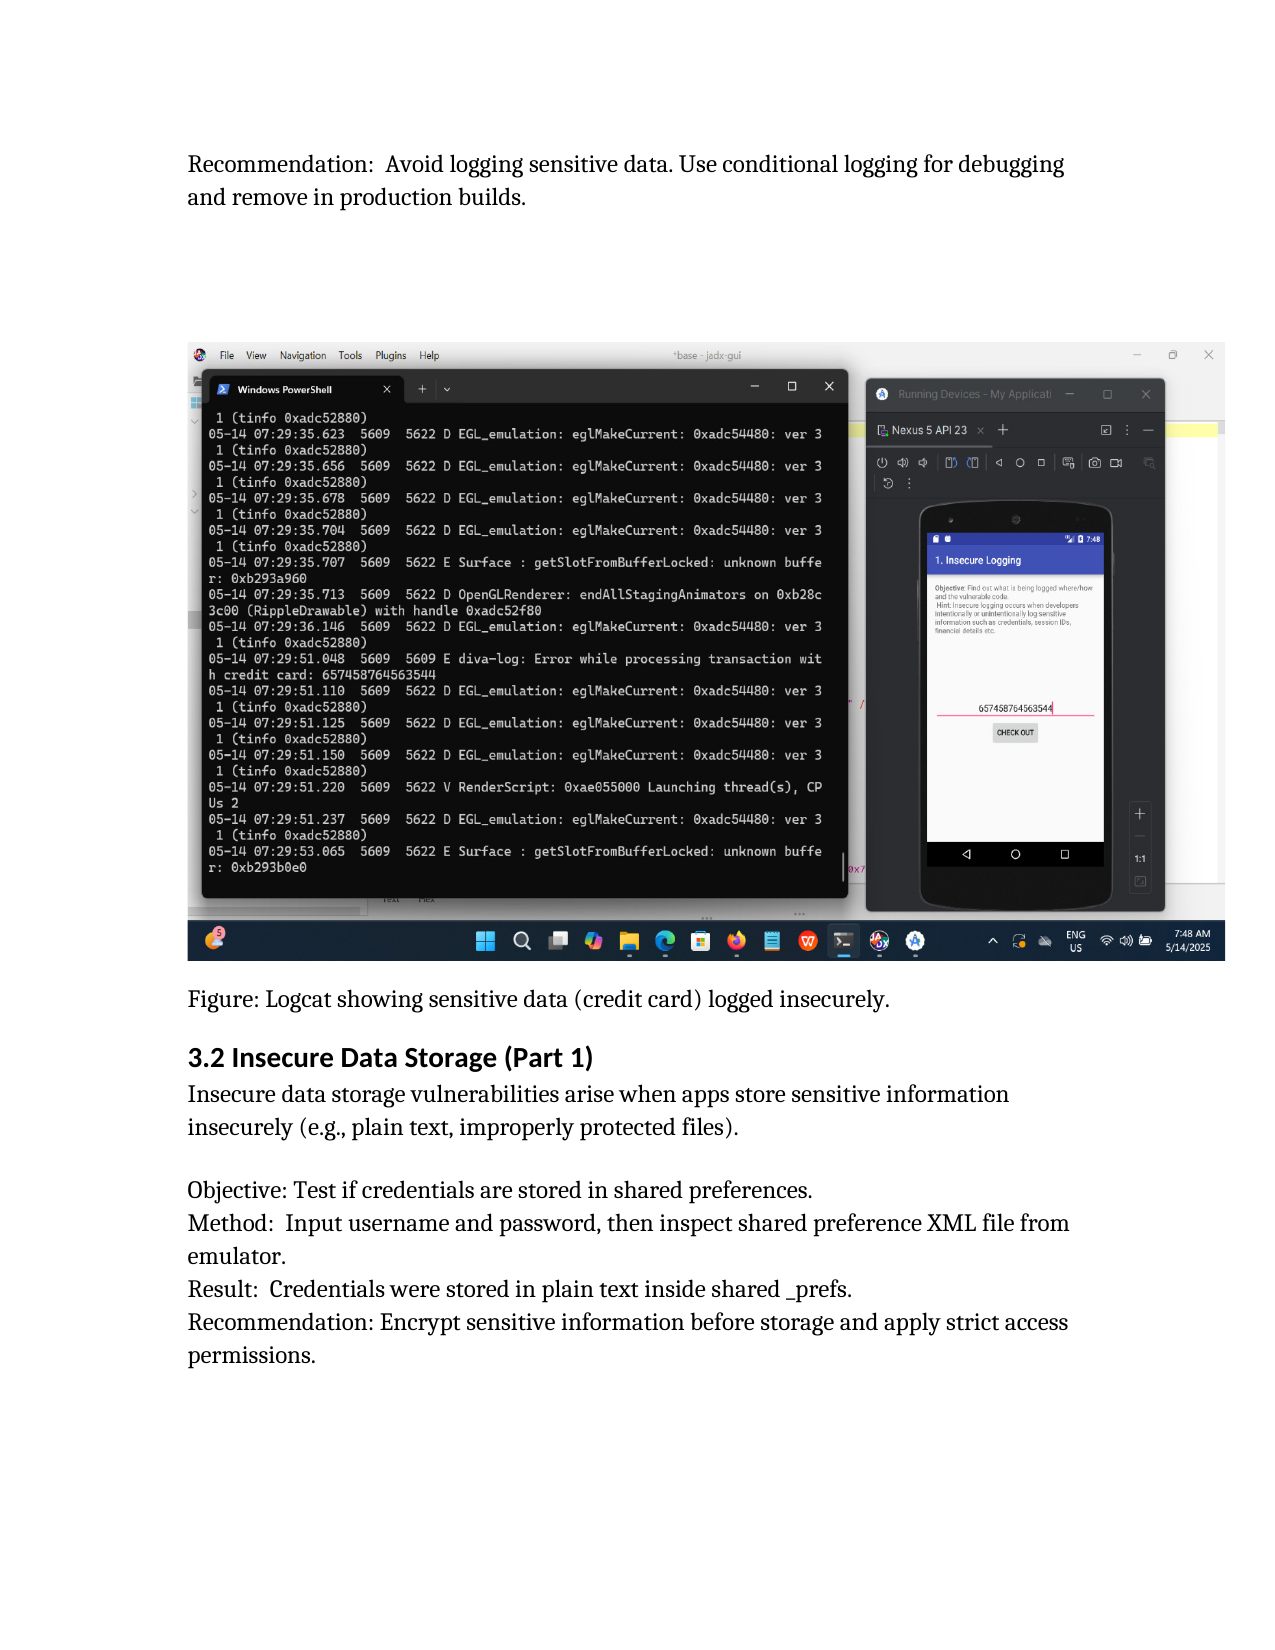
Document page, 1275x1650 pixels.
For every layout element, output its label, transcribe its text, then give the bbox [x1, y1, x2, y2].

text Figure: Logcat showing sensitive data (credit card) logged insecurely. [187, 985, 1087, 1014]
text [187, 150, 1087, 212]
subtitle 3.2 Insecure Data Storage (Part 1) [187, 1039, 1087, 1074]
text Insecure data storage vulnerabilities arise when apps store sensitive information insecurely (e.g., plain text, improperly protected files). Objective: Test if credentials are stored in shared preferences. Method: Input username and password, then inspect shared preference XML file from emulator. Result: Credentials were stored in plain text inside shared _prefs. Recommendation: Encrypt sensitive information before storage and apply strict access permissions. [187, 1080, 1087, 1370]
